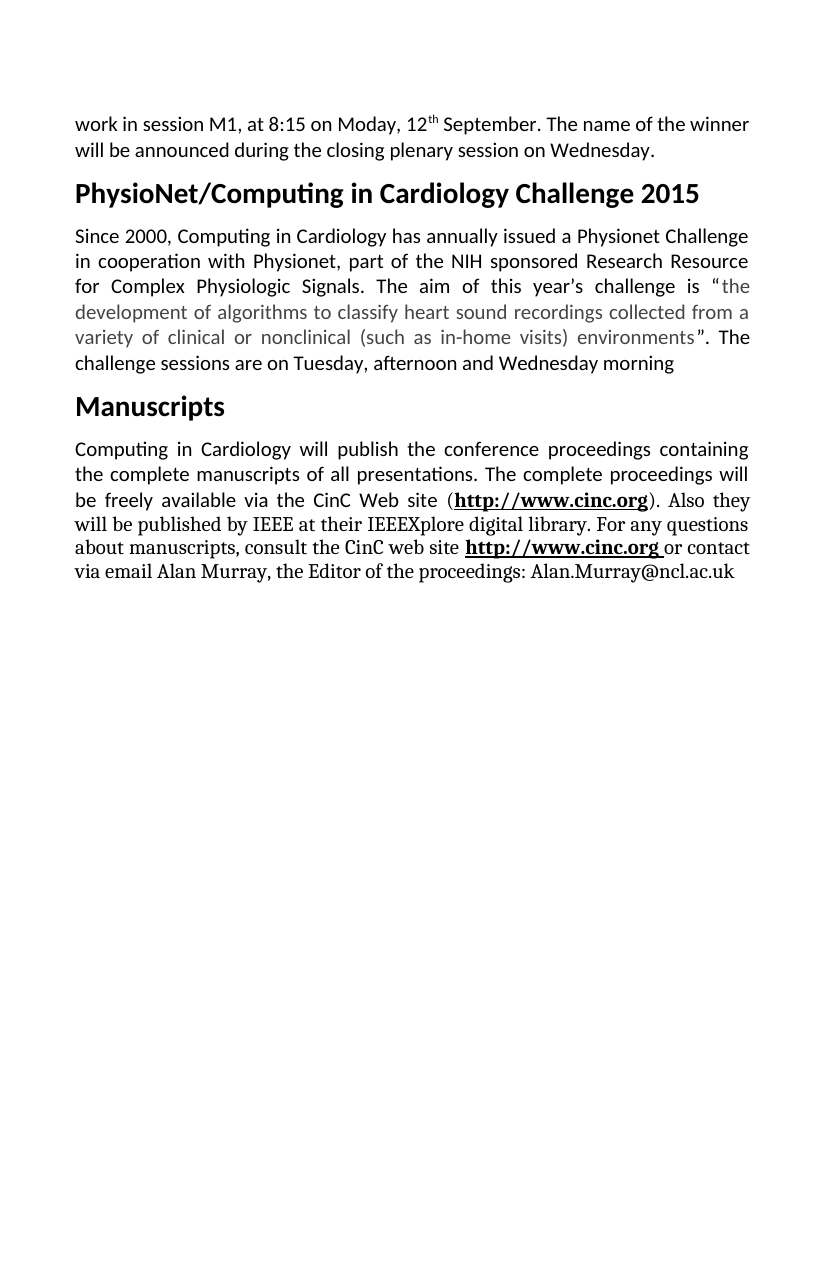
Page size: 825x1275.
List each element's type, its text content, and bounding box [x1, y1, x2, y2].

text Since 2000, Computing in Cardiology has annually issued a Physionet Challenge in cooperation with Physionet, part of the NIH sponsored Research Resource for Complex Physiologic Signals. The aim of this year’s challenge is “the development of algorithms to classify heart sound recordings collected from a variety of clinical or nonclinical (such as in-home visits) environments”. The challenge sessions are on Tuesday, afternoon and Wednesday morning [75, 324, 750, 375]
text Computing in Cardiology will publish the conference proceedings containing the complete manuscripts of all presentations. The complete proceedings will be freely available via the CinC Web site (http://www.cinc.org). Also they will be published by IEEE at their IEEEXplore digital library. For any questions about manuscripts, consult the CinC web site http://www.cinc.org or contact via email Alan Murray, the Editor of the proceedings: Alan.Murray@ncl.ac.uk [75, 436, 750, 584]
text Since 2000, Computing in Cardiology has annually issued a Physionet Challenge in cooperation with Physionet, part of the NIH sponsored Research Resource for Complex Physiologic Signals. The aim of this year’s challenge is “the development of algorithms to classify heart sound recordings collected from a variety of clinical or nonclinical (such as in-home visits) environments”. The challenge sessions are on Tuesday, afternoon and Wednesday morning [75, 223, 750, 299]
subtitle PhysioNet/Computing in Cardiology Challenge 2015 [75, 175, 750, 210]
subtitle Manuscripts [75, 388, 750, 423]
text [75, 111, 750, 162]
